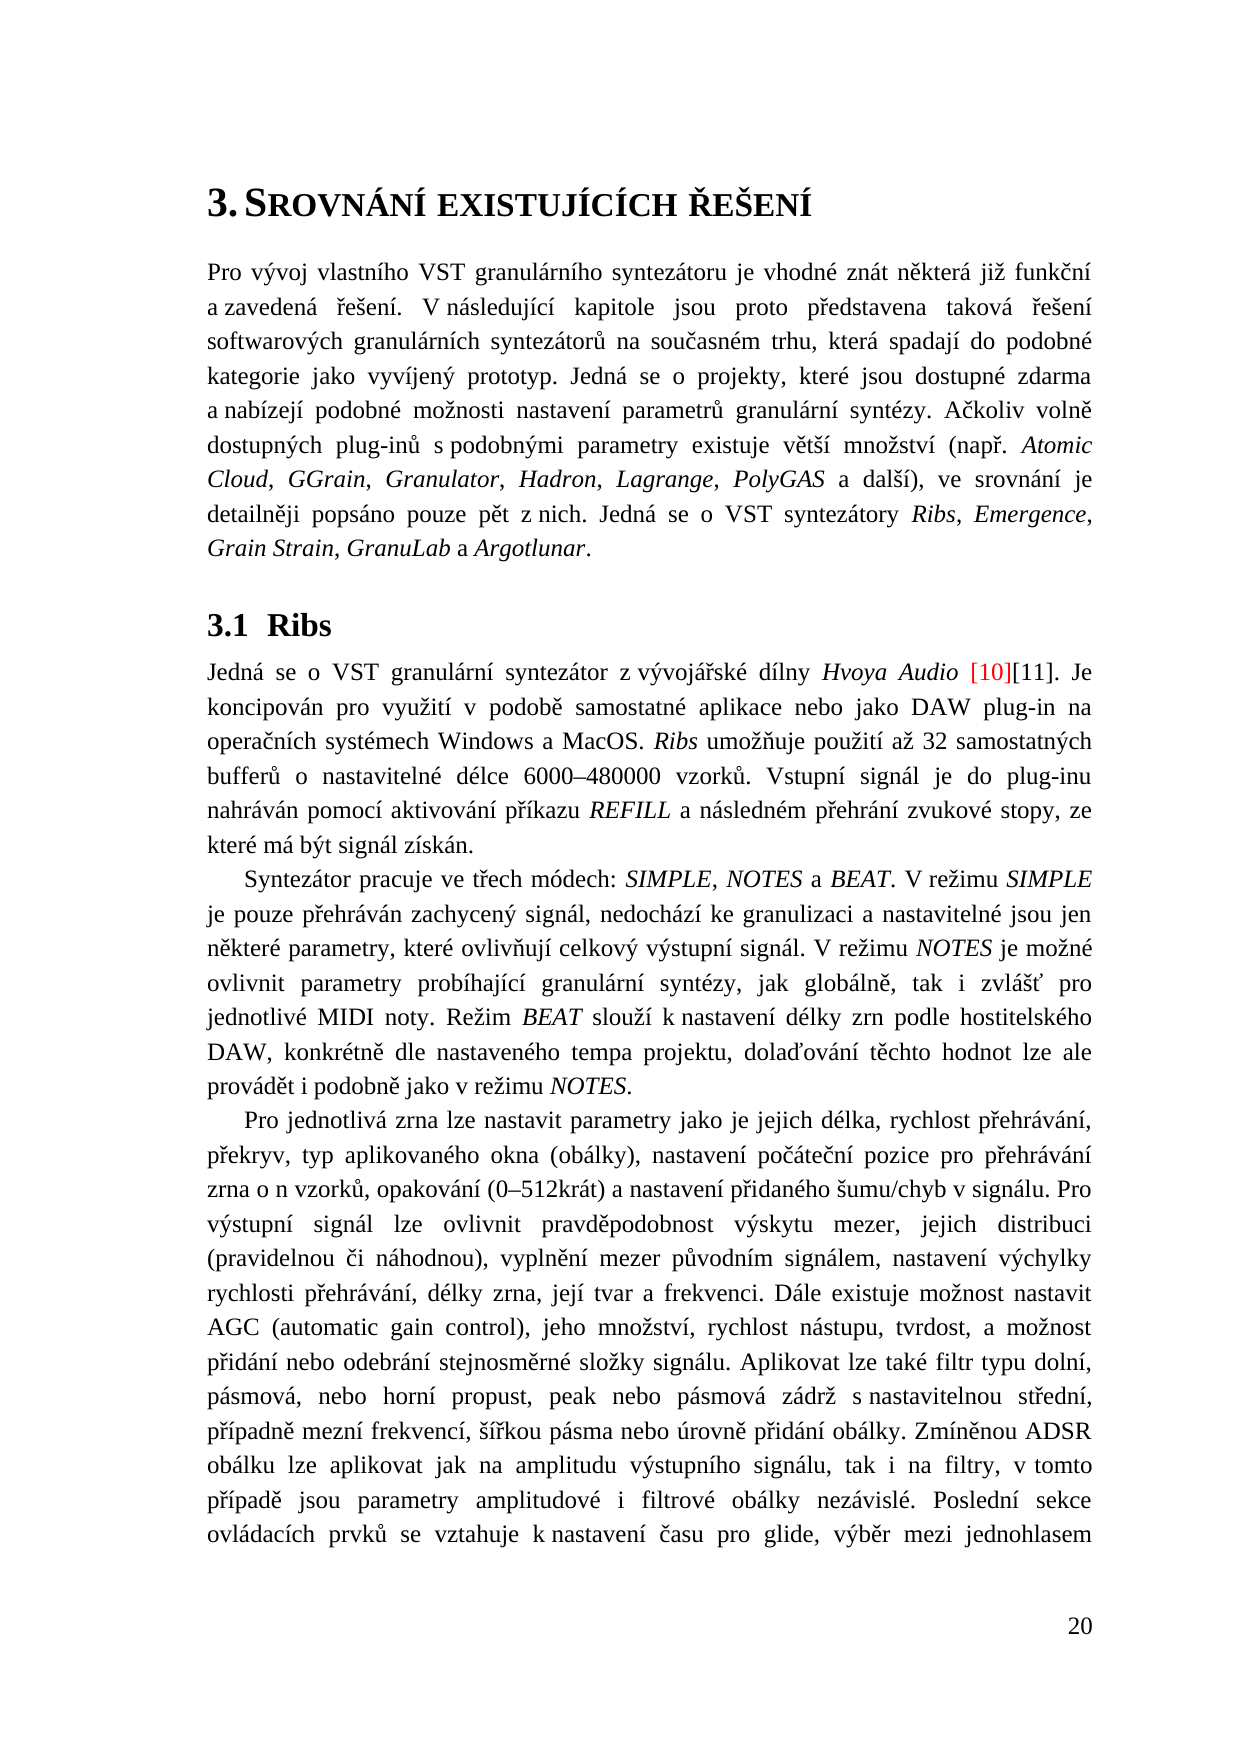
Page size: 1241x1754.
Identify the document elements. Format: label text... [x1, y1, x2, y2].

subtitle Ribs [207, 605, 1092, 643]
subtitle Srovnání existujících řešení [207, 177, 1092, 225]
text Pro vývoj vlastního VST granulárního syntezátoru je vhodné znát některá již funkční a zavedená řešení. V následující kapitole jsou proto představena taková řešení softwarových granulárních syntezátorů na současném trhu, která spadají do podobné kategorie jako vyvíjený prototyp. Jedná se o projekty, které jsou dostupné zdarma a nabízejí podobné možnosti nastavení parametrů granulární syntézy. Ačkoliv volně dostupných plug-inů s podobnými parametry existuje větší množství (např. Atomic Cloud, GGrain, Granulator, Hadron, Lagrange, PolyGAS a další), ve srovnání je detailněji popsáno pouze pět z nich. Jedná se o VST syntezátory Ribs, Emergence, Grain Strain, GranuLab a Argotlunar. [207, 257, 1092, 562]
text Syntezátor pracuje ve třech módech: SIMPLE, NOTES a BEAT. V režimu SIMPLE je pouze přehráván zachycený signál, nedochází ke granulizaci a nastavitelné jsou jen některé parametry, které ovlivňují celkový výstupní signál. V režimu NOTES je možné ovlivnit parametry probíhající granulární syntézy, jak globálně, tak i zvlášť pro jednotlivé MIDI noty. Režim BEAT slouží k nastavení délky zrn podle hostitelského DAW, konkrétně dle nastaveného tempa projektu, dolaďování těchto hodnot lze ale provádět i podobně jako v režimu NOTES. [207, 864, 1092, 1100]
text Jedná se o VST granulární syntezátor z vývojářské dílny Hvoya Audio [10][11]. Je koncipován pro využití v podobě samostatné aplikace nebo jako DAW plug-in na operačních systémech Windows a MacOS. Ribs umožňuje použití až 32 samostatných bufferů o nastavitelné délce 6000–480000 vzorků. Vstupní signál je do plug-inu nahráván pomocí aktivování příkazu REFILL a následném přehrání zvukové stopy, ze které má být signál získán. [207, 657, 1092, 858]
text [207, 1106, 1092, 1548]
